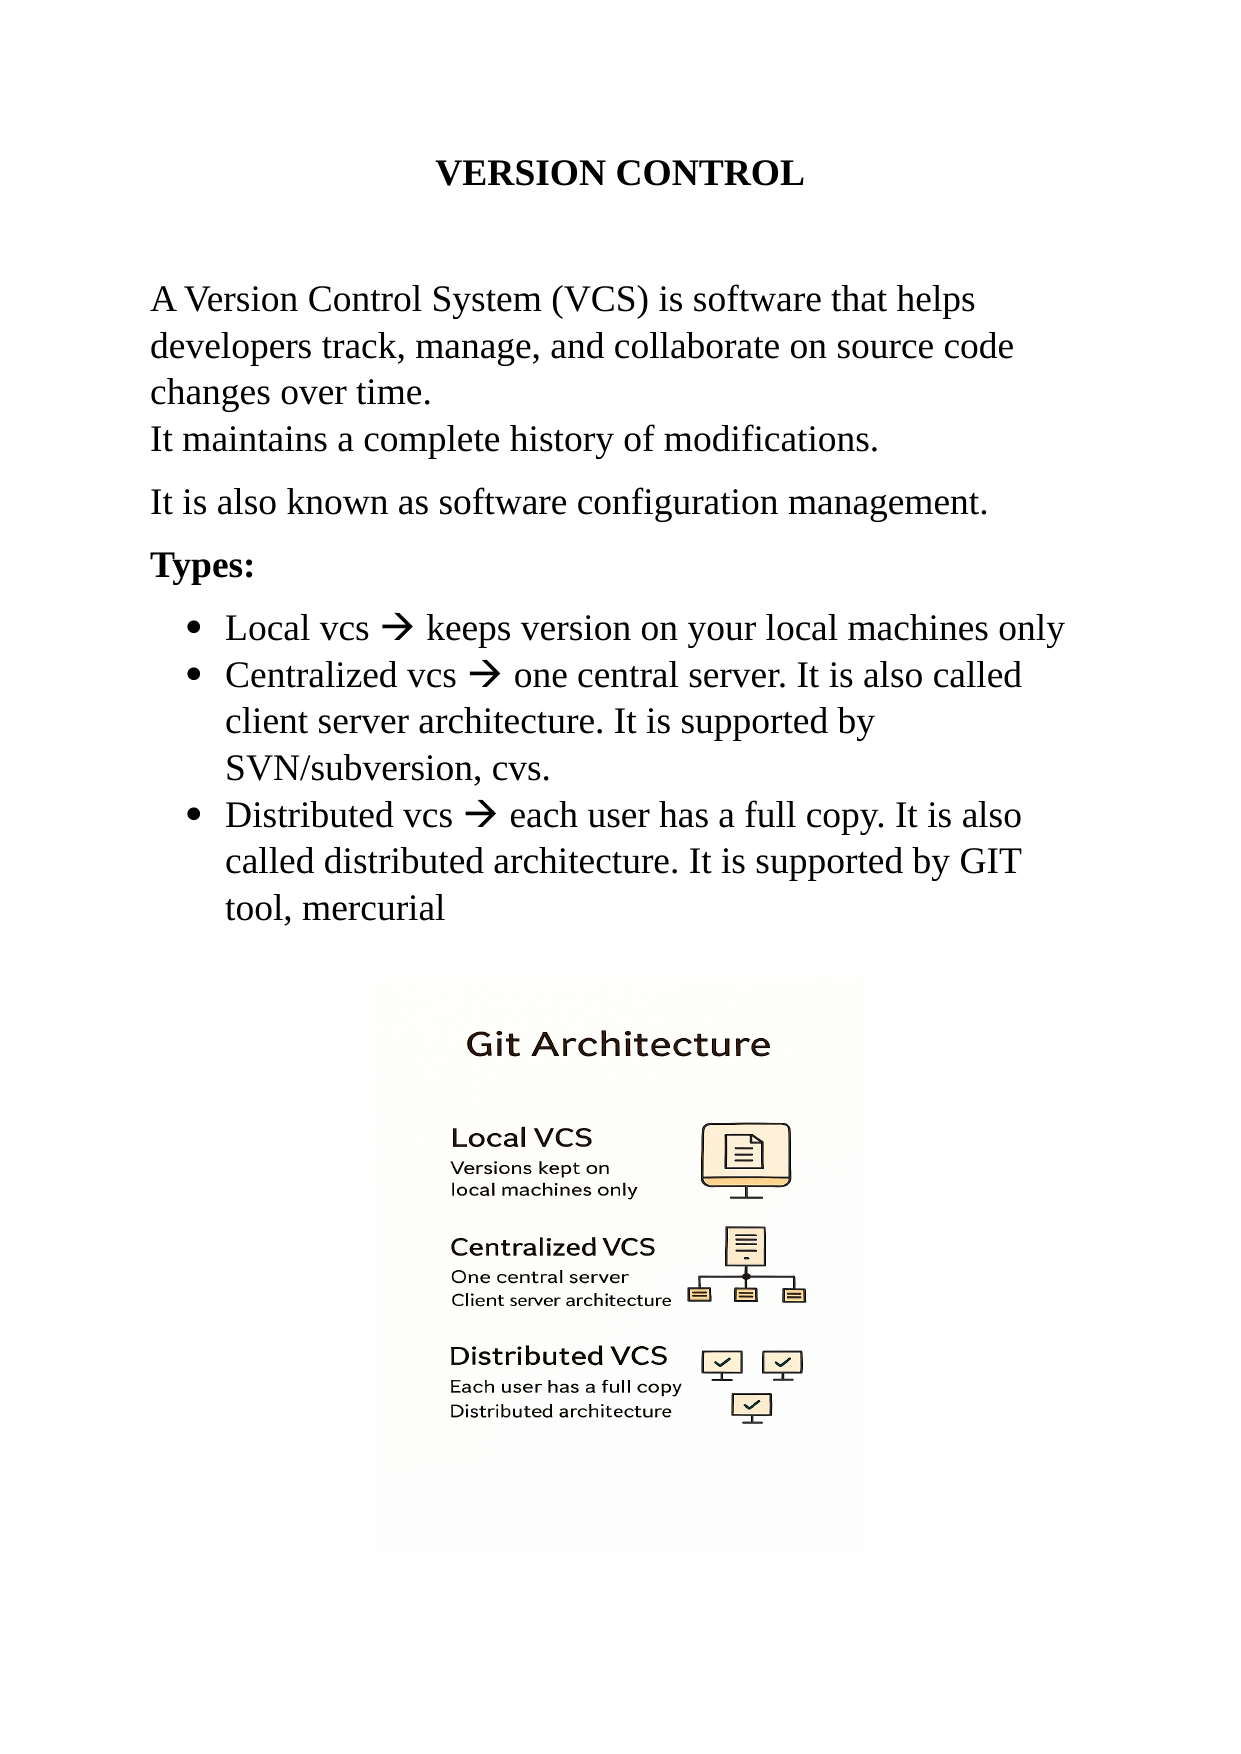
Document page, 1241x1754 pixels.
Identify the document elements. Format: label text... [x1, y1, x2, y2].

list Centralized vcs one central server. It is also called client server architecture. It is supported by SVN/subversion, cvs. [187, 652, 1090, 789]
text VERSION CONTROL [150, 150, 1090, 193]
list Distributed vcs each user has a full copy. It is also called distributed architecture. It is supported by GIT tool, mercurial [187, 792, 1090, 928]
text A Version Control System (VCS) is software that helps developers track, manage, and collaborate on source code changes over time. It maintains a complete history of modifications. [150, 276, 1090, 459]
text It is also known as software configuration management. [150, 479, 1090, 522]
list Local vcs keeps version on your local machines only [187, 606, 1090, 649]
picture [376, 978, 865, 1553]
text Types: [150, 543, 1090, 586]
